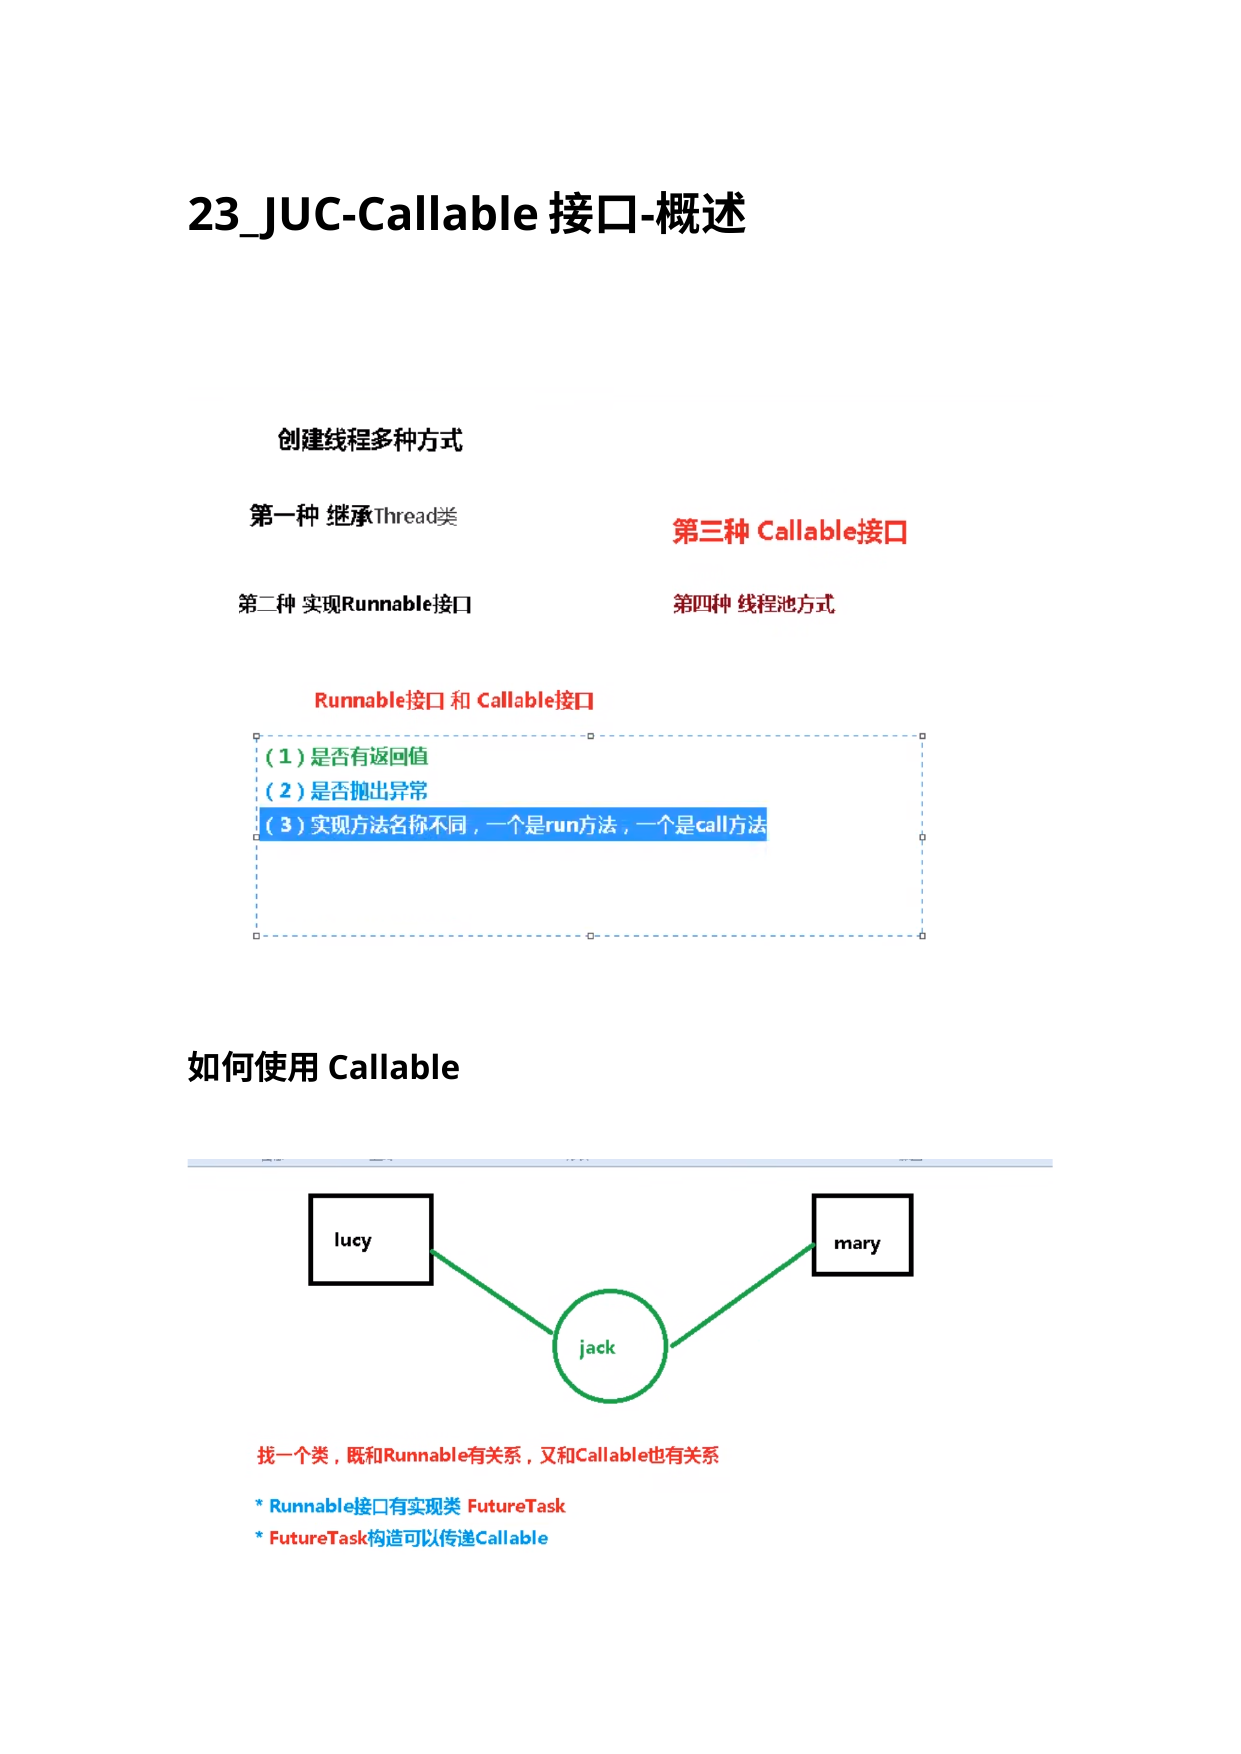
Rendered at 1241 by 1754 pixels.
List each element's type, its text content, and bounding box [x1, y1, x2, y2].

picture [187, 387, 1053, 946]
subtitle 如何使用Callable [187, 1032, 1053, 1097]
picture [187, 1159, 1053, 1555]
subtitle 23_JUC-Callable接口-概述 [187, 162, 1053, 259]
